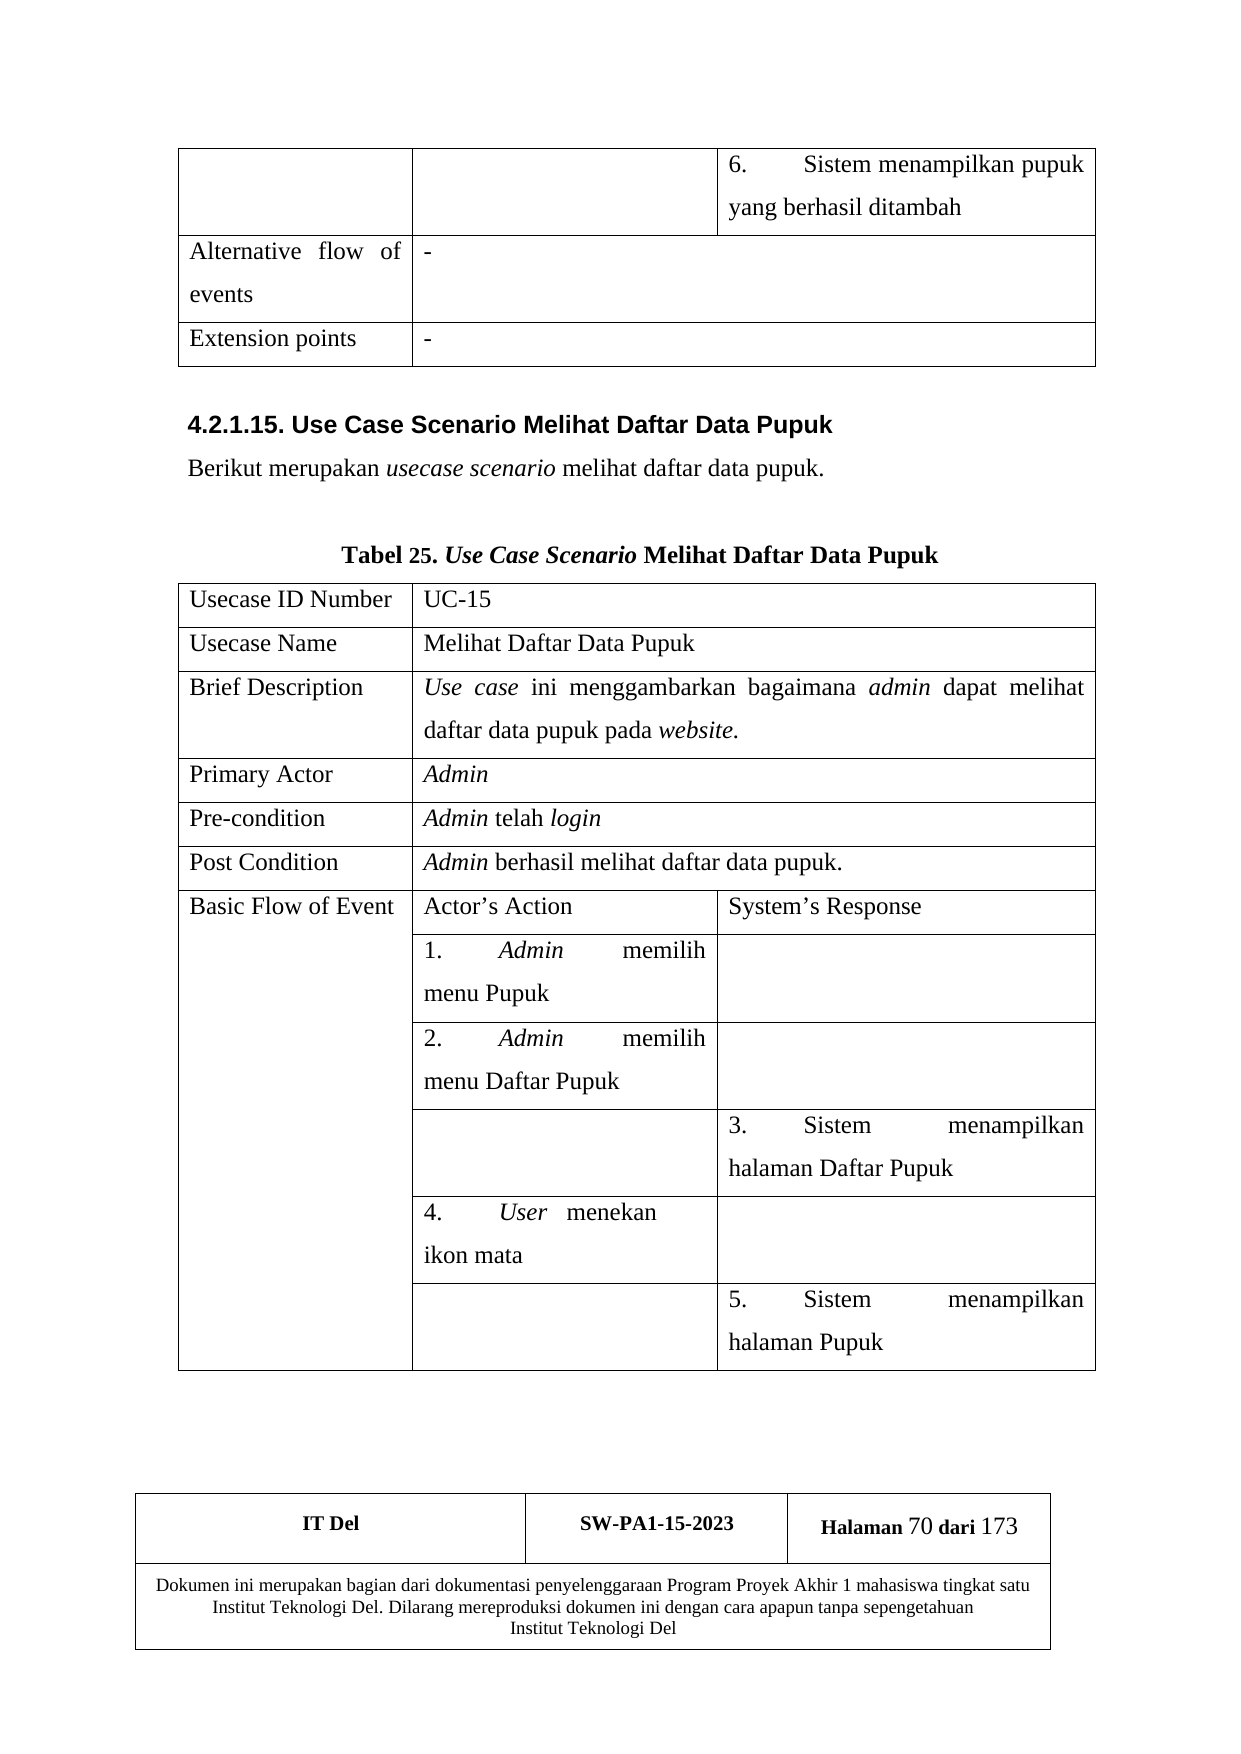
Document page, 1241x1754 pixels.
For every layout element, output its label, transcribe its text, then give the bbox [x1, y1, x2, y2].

table_cell Sistem menampilkan halaman Pupuk [718, 1284, 1095, 1370]
table_cell Use case ini menggambarkan bagaimana admin dapat melihat daftar data pupuk pada website. [413, 672, 1095, 758]
table_cell Sistem menampilkan halaman Daftar Pupuk [718, 1110, 1095, 1196]
table_cell [413, 1110, 717, 1196]
table_cell Admin memilih menu Daftar Pupuk [413, 1023, 717, 1109]
table_cell [413, 323, 1095, 366]
table_cell [413, 1284, 717, 1370]
table_cell [718, 1023, 1095, 1109]
table_cell Primary Actor [179, 759, 412, 802]
table_cell User menekan ikon mata [413, 1197, 717, 1283]
table_cell [718, 935, 1095, 1022]
text 4.2.1.15. Use Case Scenario Melihat Daftar Data Pupuk [187, 410, 1092, 439]
table_cell Admin telah login [413, 803, 1095, 846]
text Berikut merupakan usecase scenario melihat daftar data pupuk. [187, 453, 1092, 482]
table_cell Admin berhasil melihat daftar data pupuk. [413, 847, 1095, 890]
table_cell System’s Response [718, 891, 1095, 934]
table_cell Extension points [179, 323, 412, 366]
table_cell Usecase Name [179, 628, 412, 671]
text Tabel 25. Use Case Scenario Melihat Daftar Data Pupuk [187, 540, 1092, 568]
table_cell Alternative flow of events [179, 236, 412, 322]
table_cell Melihat Daftar Data Pupuk [413, 628, 1095, 671]
table_cell [718, 1197, 1095, 1283]
table_cell Admin [413, 759, 1095, 802]
table_cell [413, 236, 1095, 322]
table_header UC-15 [413, 584, 1095, 627]
table_cell Actor’s Action [413, 891, 717, 934]
table_cell Admin memilih menu Pupuk [413, 935, 717, 1022]
table_cell [413, 149, 717, 235]
table_header Usecase ID Number [179, 584, 412, 627]
table_cell Pre-condition [179, 803, 412, 846]
table_cell Post Condition [179, 847, 412, 890]
table_cell Sistem menampilkan pupuk yang berhasil ditambah [718, 149, 1095, 235]
table_cell Brief Description [179, 672, 412, 758]
table_cell Basic Flow of Event [179, 891, 412, 1370]
